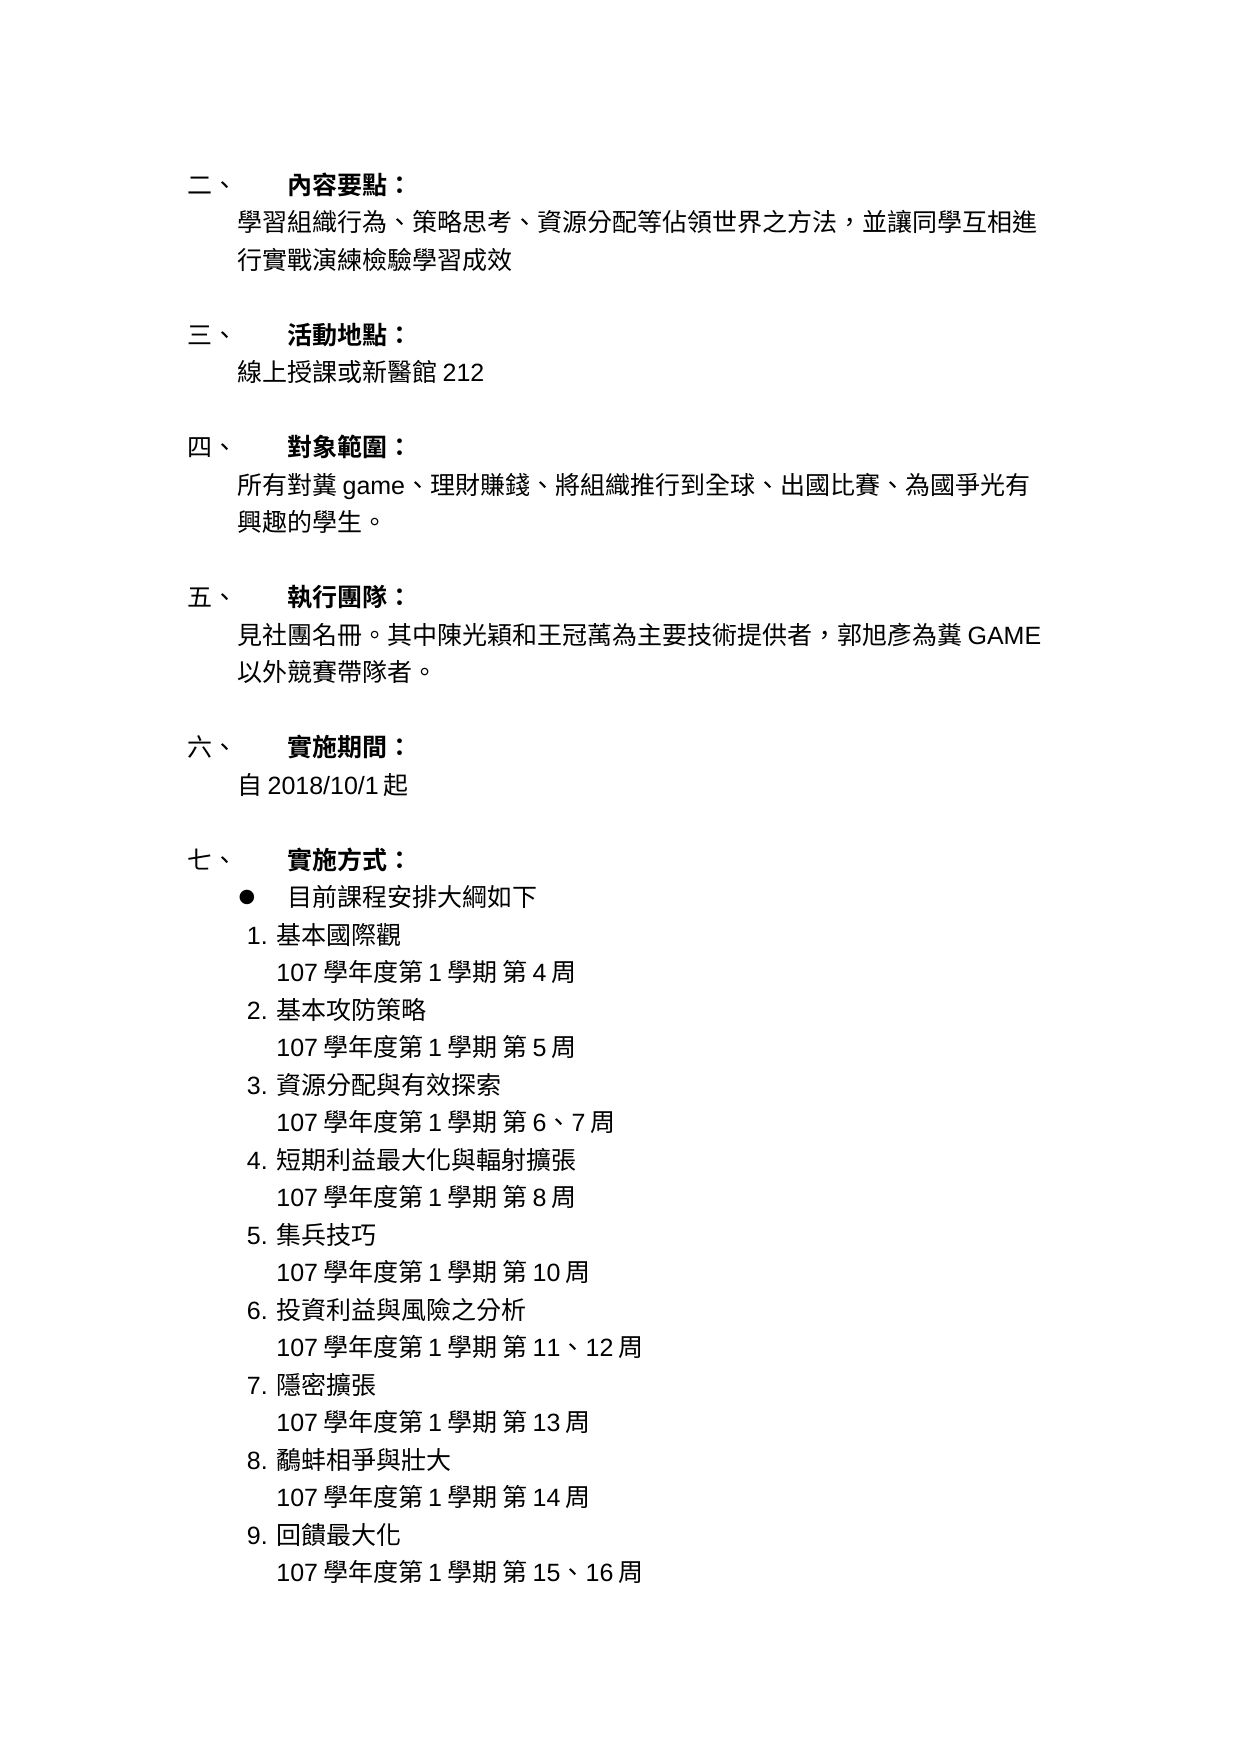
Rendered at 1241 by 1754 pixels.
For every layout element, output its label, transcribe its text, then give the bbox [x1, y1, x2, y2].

list 投資利益與風險之分析 [247, 1289, 1053, 1327]
list 基本國際觀 [247, 914, 1053, 952]
list 基本攻防策略 [247, 989, 1053, 1027]
list 107學年度第1學期 第13周 [276, 1402, 1053, 1439]
list 所有對糞game、理財賺錢、將組織推行到全球、出國比賽、為國爭光有興趣的學生。 [237, 464, 1053, 539]
list 實施期間： [187, 727, 1053, 764]
list 隱密擴張 [247, 1364, 1053, 1402]
list 集兵技巧 [247, 1214, 1053, 1252]
list 資源分配與有效探索 [247, 1064, 1053, 1102]
list 107學年度第1學期 第11、12周 [276, 1327, 1053, 1364]
list 107學年度第1學期 第6、7周 [276, 1102, 1053, 1139]
list 執行團隊： [187, 577, 1053, 614]
list 短期利益最大化與輻射擴張 [247, 1139, 1053, 1177]
list 回饋最大化 [247, 1514, 1053, 1552]
list 107學年度第1學期 第5周 [276, 1027, 1053, 1064]
list 鷸蚌相爭與壯大 [247, 1439, 1053, 1477]
list 107學年度第1學期 第15、16周 [276, 1552, 1053, 1589]
list 107學年度第1學期 第8周 [276, 1177, 1053, 1214]
list 107學年度第1學期 第10周 [276, 1252, 1053, 1289]
list 自2018/10/1起 [237, 764, 1053, 802]
list 線上授課或新醫館212 [237, 352, 1053, 389]
list 活動地點： [187, 314, 1053, 352]
list 內容要點： [187, 164, 1053, 202]
list 對象範圍： [187, 427, 1053, 464]
list 實施方式： [187, 839, 1053, 877]
list 107學年度第1學期 第14周 [276, 1477, 1053, 1514]
list 目前課程安排大綱如下 [237, 877, 1053, 914]
list 學習組織行為、策略思考、資源分配等佔領世界之方法，並讓同學互相進行實戰演練檢驗學習成效 [237, 202, 1053, 277]
list 見社團名冊。其中陳光穎和王冠萭為主要技術提供者，郭旭彥為糞GAME以外競賽帶隊者。 [237, 614, 1053, 689]
list 107學年度第1學期 第4周 [276, 952, 1053, 989]
